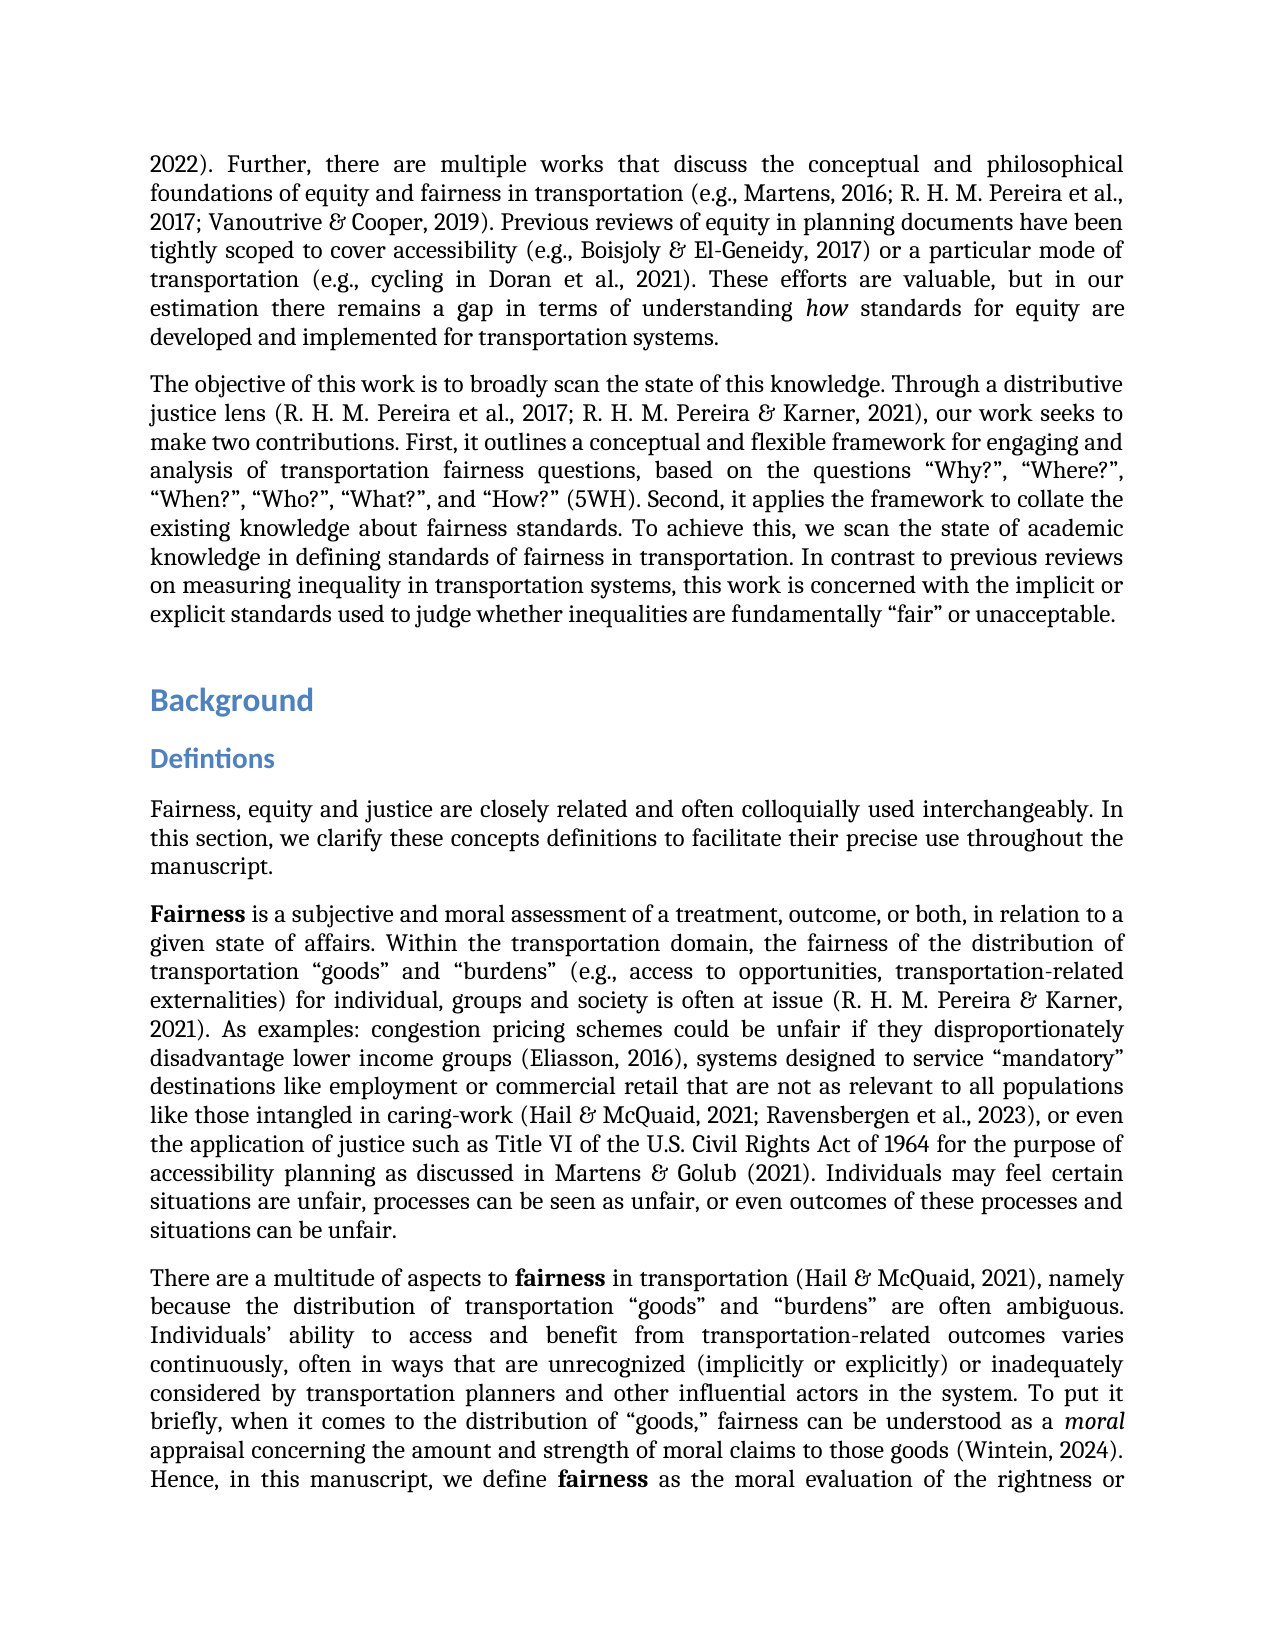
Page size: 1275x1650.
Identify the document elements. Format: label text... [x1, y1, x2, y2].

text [150, 1263, 1125, 1493]
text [150, 150, 1125, 351]
text Fairness is a subjective and moral assessment of a treatment, outcome, or both, in relation to a given state of affairs. Within the transportation domain, the fairness of the distribution of transportation “goods” and “burdens” (e.g., access to opportunities, transportation-related externalities) for individual, groups and society is often at issue (R. H. M. Pereira & Karner, 2021). As examples: congestion pricing schemes could be unfair if they disproportionately disadvantage lower income groups (Eliasson, 2016), systems designed to service “mandatory” destinations like employment or commercial retail that are not as relevant to all populations like those intangled in caring-work (Hail & McQuaid, 2021; Ravensbergen et al., 2023), or even the application of justice such as Title VI of the U.S. Civil Rights Act of 1964 for the purpose of accessibility planning as discussed in Martens & Golub (2021). Individuals may feel certain situations are unfair, processes can be seen as unfair, or even outcomes of these processes and situations can be unfair. [150, 900, 1125, 1245]
text Fairness, equity and justice are closely related and often colloquially used interchangeably. In this section, we clarify these concepts definitions to facilitate their precise use throughout the manuscript. [150, 795, 1125, 881]
subtitle Background [150, 679, 1125, 719]
text The objective of this work is to broadly scan the state of this knowledge. Through a distributive justice lens (R. H. M. Pereira et al., 2017; R. H. M. Pereira & Karner, 2021), our work seeks to make two contributions. First, it outlines a conceptual and flexible framework for engaging and analysis of transportation fairness questions, based on the questions “Why?”, “Where?”, “When?”, “Who?”, “What?”, and “How?” (5WH). Second, it applies the framework to collate the existing knowledge about fairness standards. To achieve this, we scan the state of academic knowledge in defining standards of fairness in transportation. In contrast to previous reviews on measuring inequality in transportation systems, this work is concerned with the implicit or explicit standards used to judge whether inequalities are fundamentally “fair” or unacceptable. [150, 370, 1125, 629]
subtitle Defintions [150, 740, 1125, 776]
